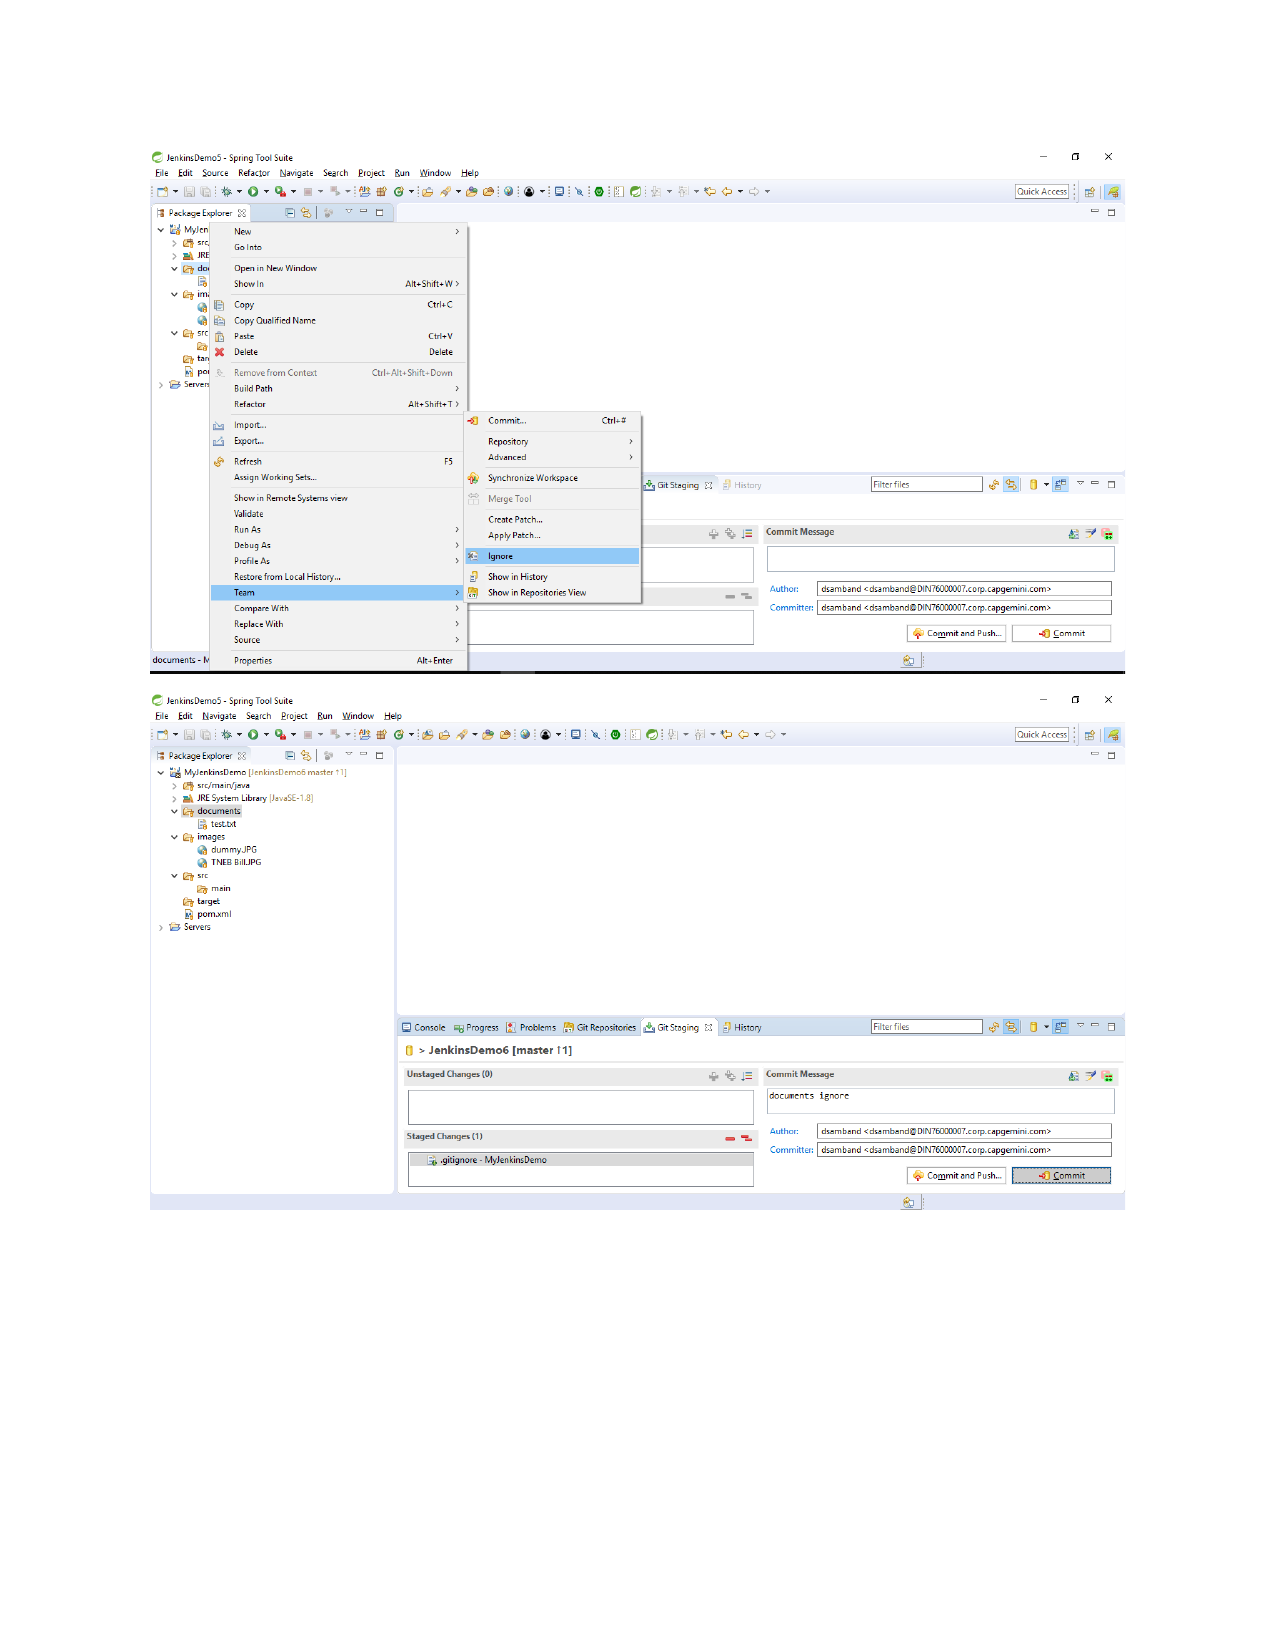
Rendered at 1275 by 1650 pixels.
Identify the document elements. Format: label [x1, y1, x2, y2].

picture [150, 692, 1125, 1210]
picture [150, 150, 1125, 674]
